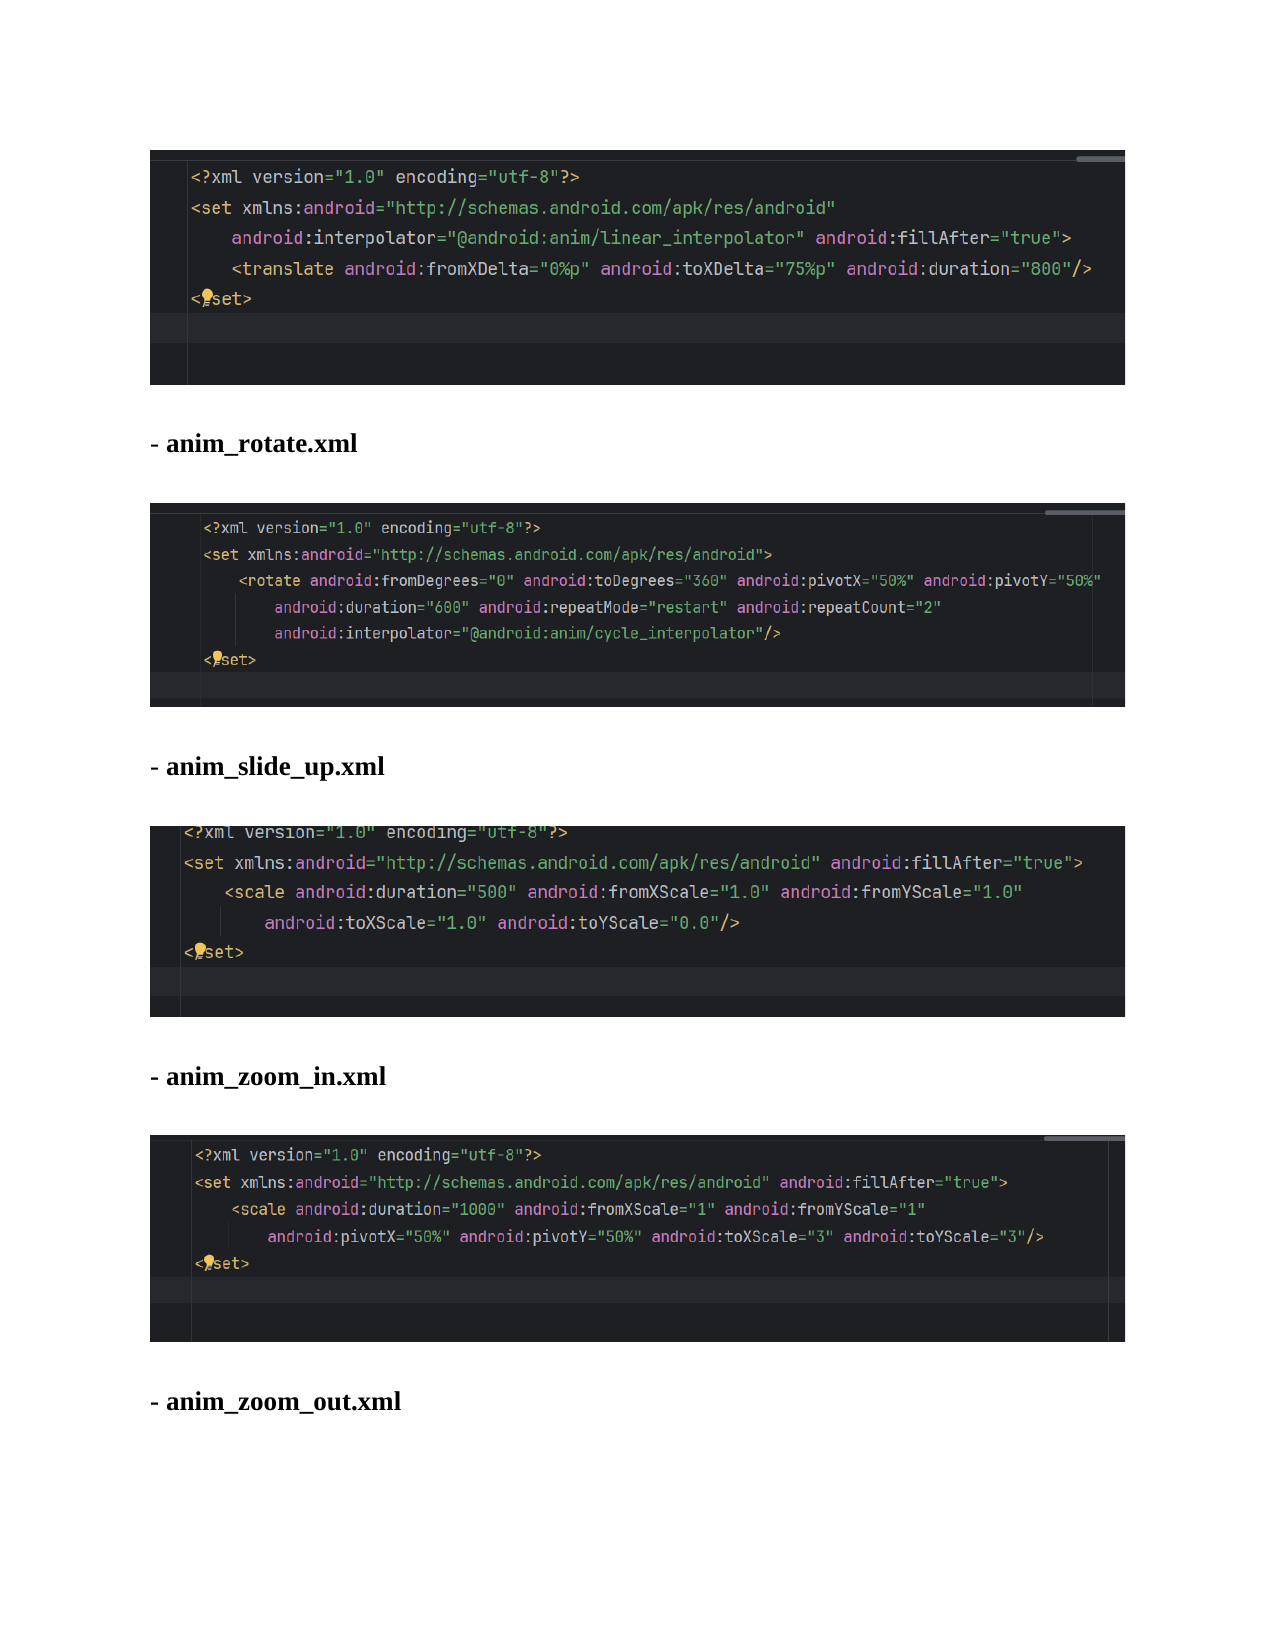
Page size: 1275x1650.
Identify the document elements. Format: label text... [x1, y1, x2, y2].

picture [150, 1135, 1125, 1342]
picture [150, 503, 1125, 707]
picture [150, 826, 1125, 1017]
text - anim_zoom_out.xml [150, 1385, 1125, 1416]
text - anim_rotate.xml [150, 428, 1125, 459]
picture [150, 150, 1125, 385]
text - anim_zoom_in.xml [150, 1060, 1125, 1091]
text - anim_slide_up.xml [150, 750, 1125, 781]
